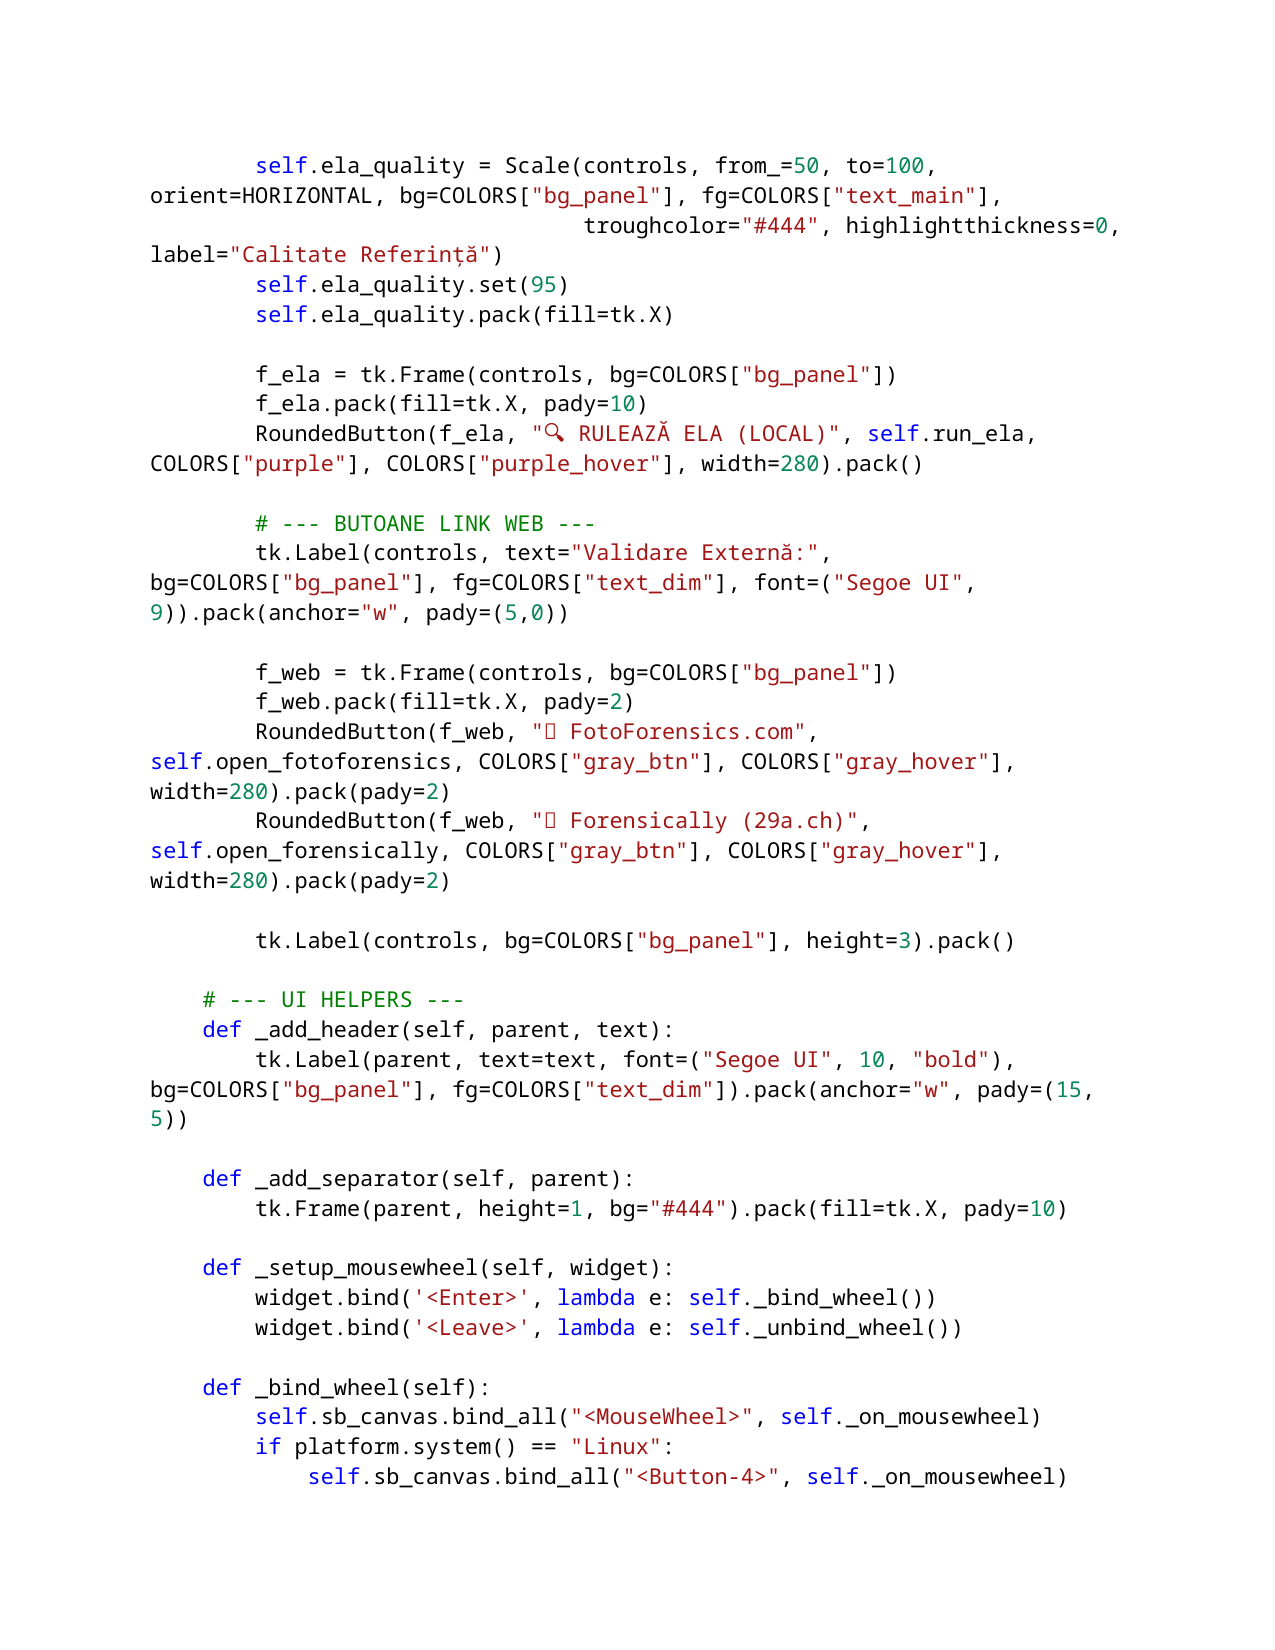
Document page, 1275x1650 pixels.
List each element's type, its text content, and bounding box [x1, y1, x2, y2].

text RoundedButton(f_web, "🌐 Forensically (29a.ch)", self.open_forensically, COLORS["gray_btn"], COLORS["gray_hover"], width=280).pack(pady=2) [150, 805, 1125, 895]
text f_web.pack(fill=tk.X, pady=2) [150, 686, 1125, 716]
text def _add_header(self, parent, text): [150, 1014, 1125, 1044]
text troughcolor="#444", highlightthickness=0, label="Calitate Referință") [150, 209, 1125, 269]
text self.ela_quality.set(95) [150, 269, 1125, 299]
text def _add_separator(self, parent): [150, 1163, 1125, 1193]
text RoundedButton(f_web, "🌐 FotoForensics.com", self.open_fotoforensics, COLORS["gray_btn"], COLORS["gray_hover"], width=280).pack(pady=2) [150, 716, 1125, 805]
text self.ela_quality = Scale(controls, from_=50, to=100, orient=HORIZONTAL, bg=COLORS["bg_panel"], fg=COLORS["text_main"], [150, 150, 1125, 209]
text f_web = tk.Frame(controls, bg=COLORS["bg_panel"]) [150, 656, 1125, 686]
text self.sb_canvas.bind_all("<Button-4>", self._on_mousewheel) [150, 1461, 1125, 1491]
text tk.Label(controls, text="Validare Externă:", bg=COLORS["bg_panel"], fg=COLORS["text_dim"], font=("Segoe UI", 9)).pack(anchor="w", pady=(5,0)) [150, 537, 1125, 627]
text self.sb_canvas.bind_all("<MouseWheel>", self._on_mousewheel) [150, 1401, 1125, 1431]
text if platform.system() == "Linux": [150, 1431, 1125, 1461]
text def _setup_mousewheel(self, widget): [150, 1252, 1125, 1282]
text tk.Label(controls, bg=COLORS["bg_panel"], height=3).pack() [150, 924, 1125, 954]
text tk.Label(parent, text=text, font=("Segoe UI", 10, "bold"), bg=COLORS["bg_panel"], fg=COLORS["text_dim"]).pack(anchor="w", pady=(15, 5)) [150, 1044, 1125, 1133]
text # --- BUTOANE LINK WEB --- [150, 507, 1125, 537]
text f_ela = tk.Frame(controls, bg=COLORS["bg_panel"]) [150, 358, 1125, 388]
text f_ela.pack(fill=tk.X, pady=10) [150, 388, 1125, 418]
text tk.Frame(parent, height=1, bg="#444").pack(fill=tk.X, pady=10) [150, 1193, 1125, 1222]
text widget.bind('<Leave>', lambda e: self._unbind_wheel()) [150, 1312, 1125, 1342]
text self.ela_quality.pack(fill=tk.X) [150, 299, 1125, 329]
text widget.bind('<Enter>', lambda e: self._bind_wheel()) [150, 1282, 1125, 1312]
text RoundedButton(f_ela, "🔍 RULEAZĂ ELA (LOCAL)", self.run_ela, COLORS["purple"], COLORS["purple_hover"], width=280).pack() [150, 418, 1125, 478]
text # --- UI HELPERS --- [150, 984, 1125, 1014]
text def _bind_wheel(self): [150, 1371, 1125, 1401]
